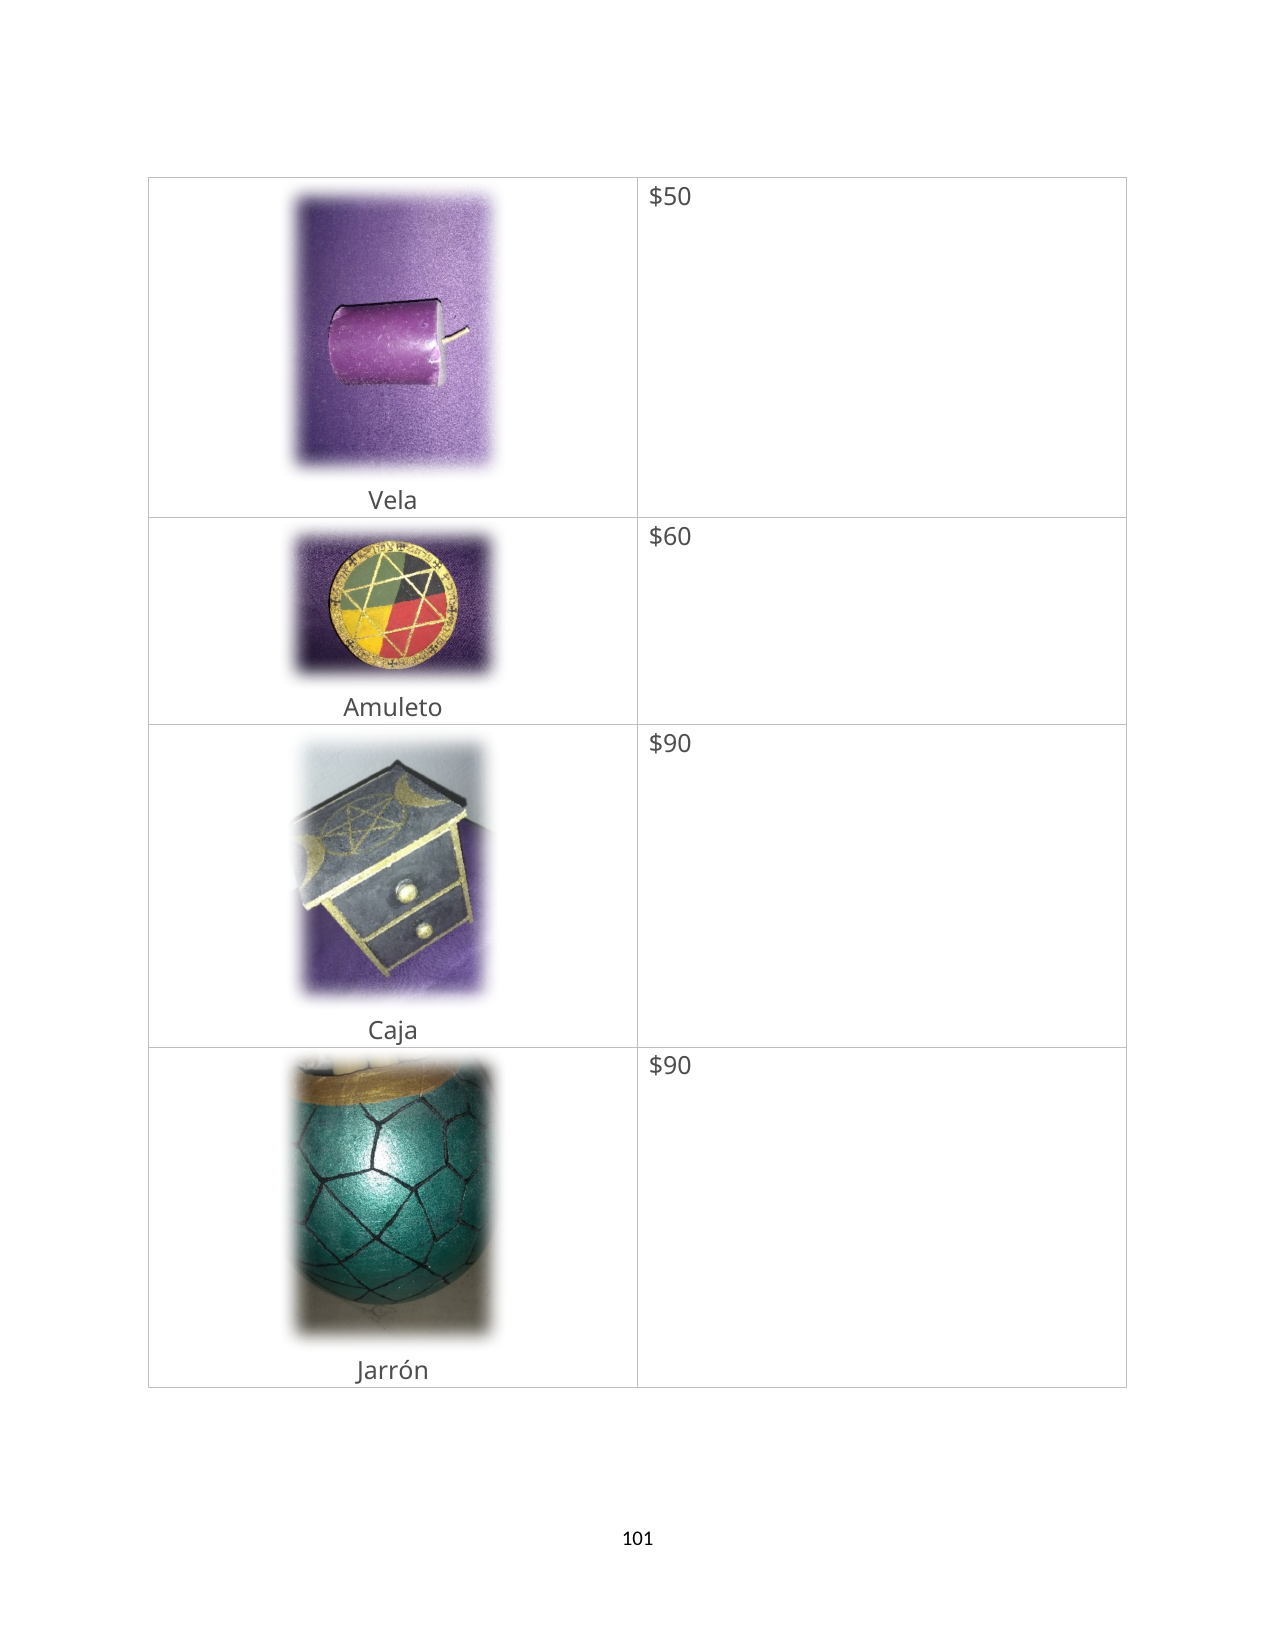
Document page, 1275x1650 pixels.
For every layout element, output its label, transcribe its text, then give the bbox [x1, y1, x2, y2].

table_cell Jarrón [149, 1048, 637, 1387]
picture [306, 546, 480, 663]
picture [306, 205, 480, 456]
table_cell Caja [149, 725, 637, 1047]
table_cell Vela [149, 178, 637, 517]
table_cell $50 [638, 178, 1126, 517]
table_cell $60 [638, 518, 1126, 724]
table_cell $90 [638, 725, 1126, 1047]
picture [314, 754, 472, 983]
table_cell $90 [638, 1048, 1126, 1387]
picture [307, 1076, 480, 1325]
table_cell Amuleto [149, 518, 637, 724]
